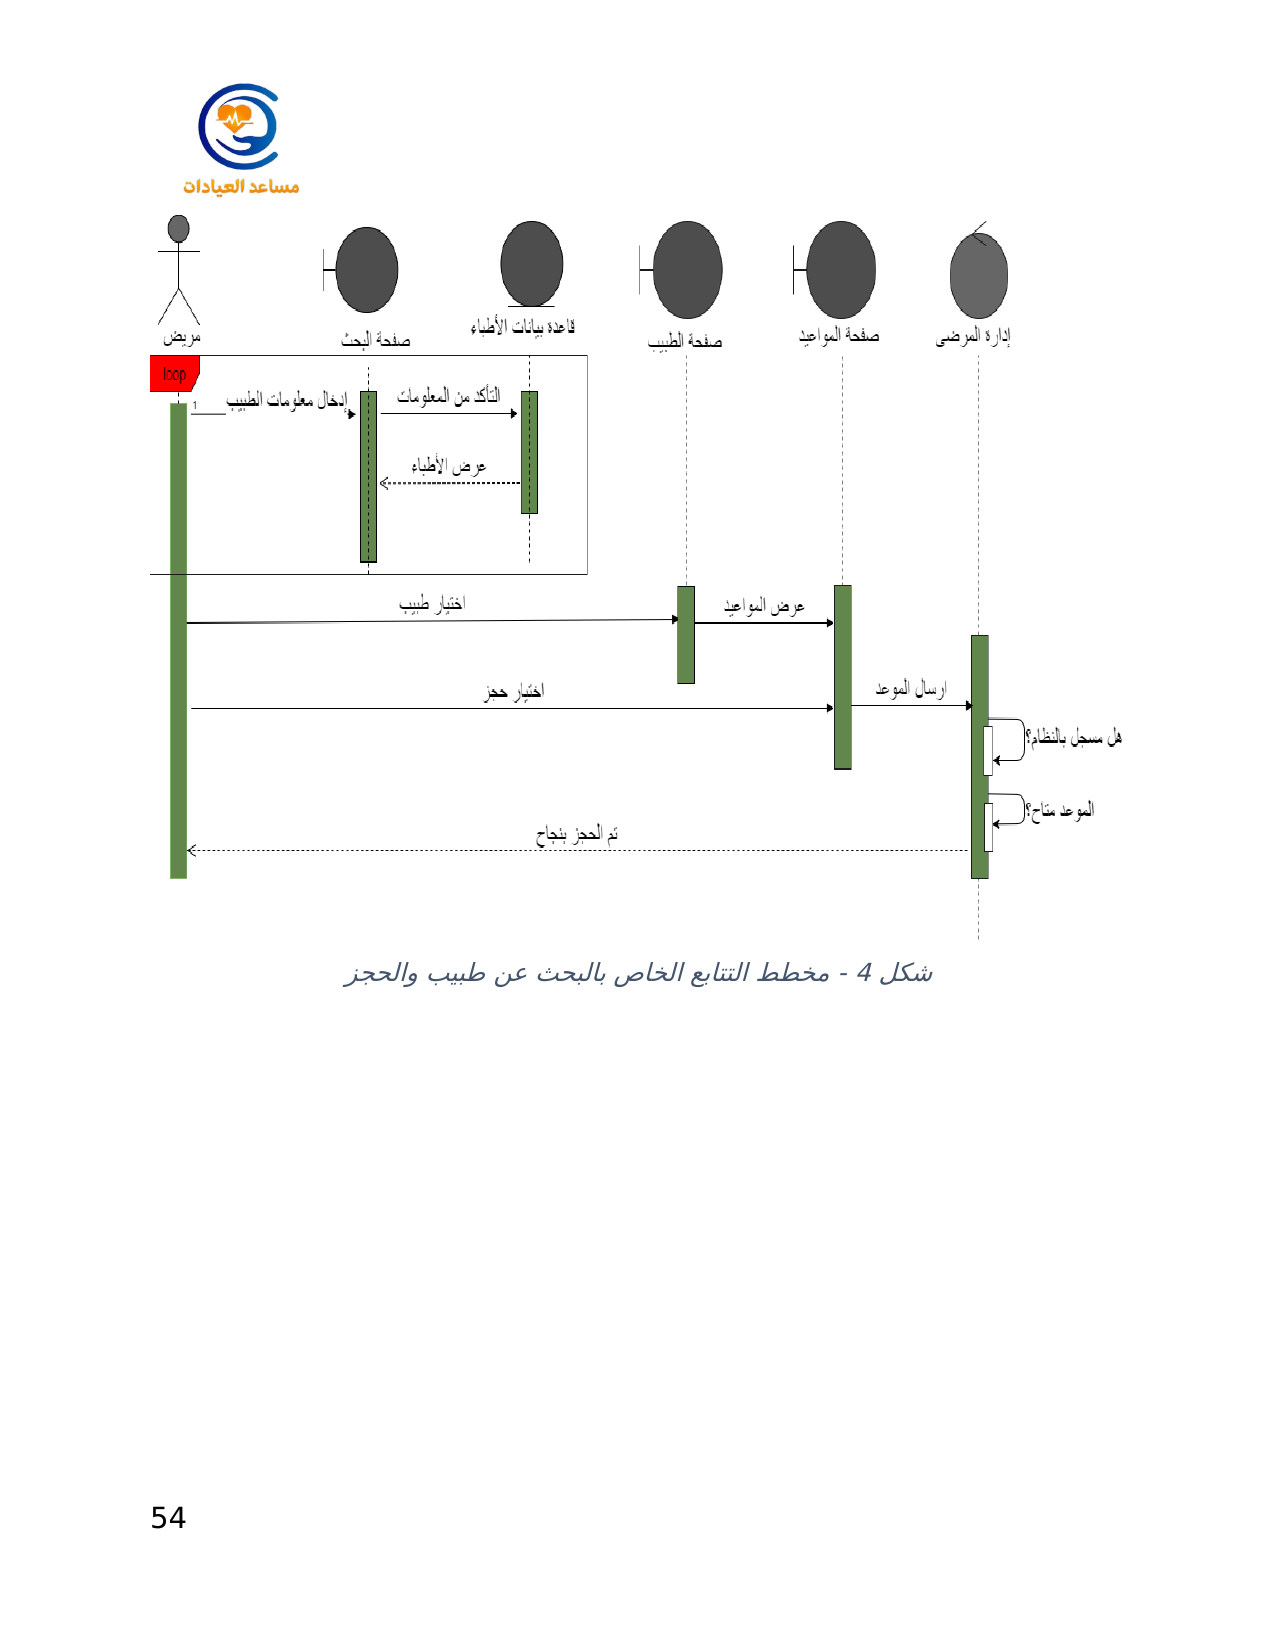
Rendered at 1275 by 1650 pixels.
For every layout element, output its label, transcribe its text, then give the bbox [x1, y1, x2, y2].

picture [149, 75, 1125, 943]
